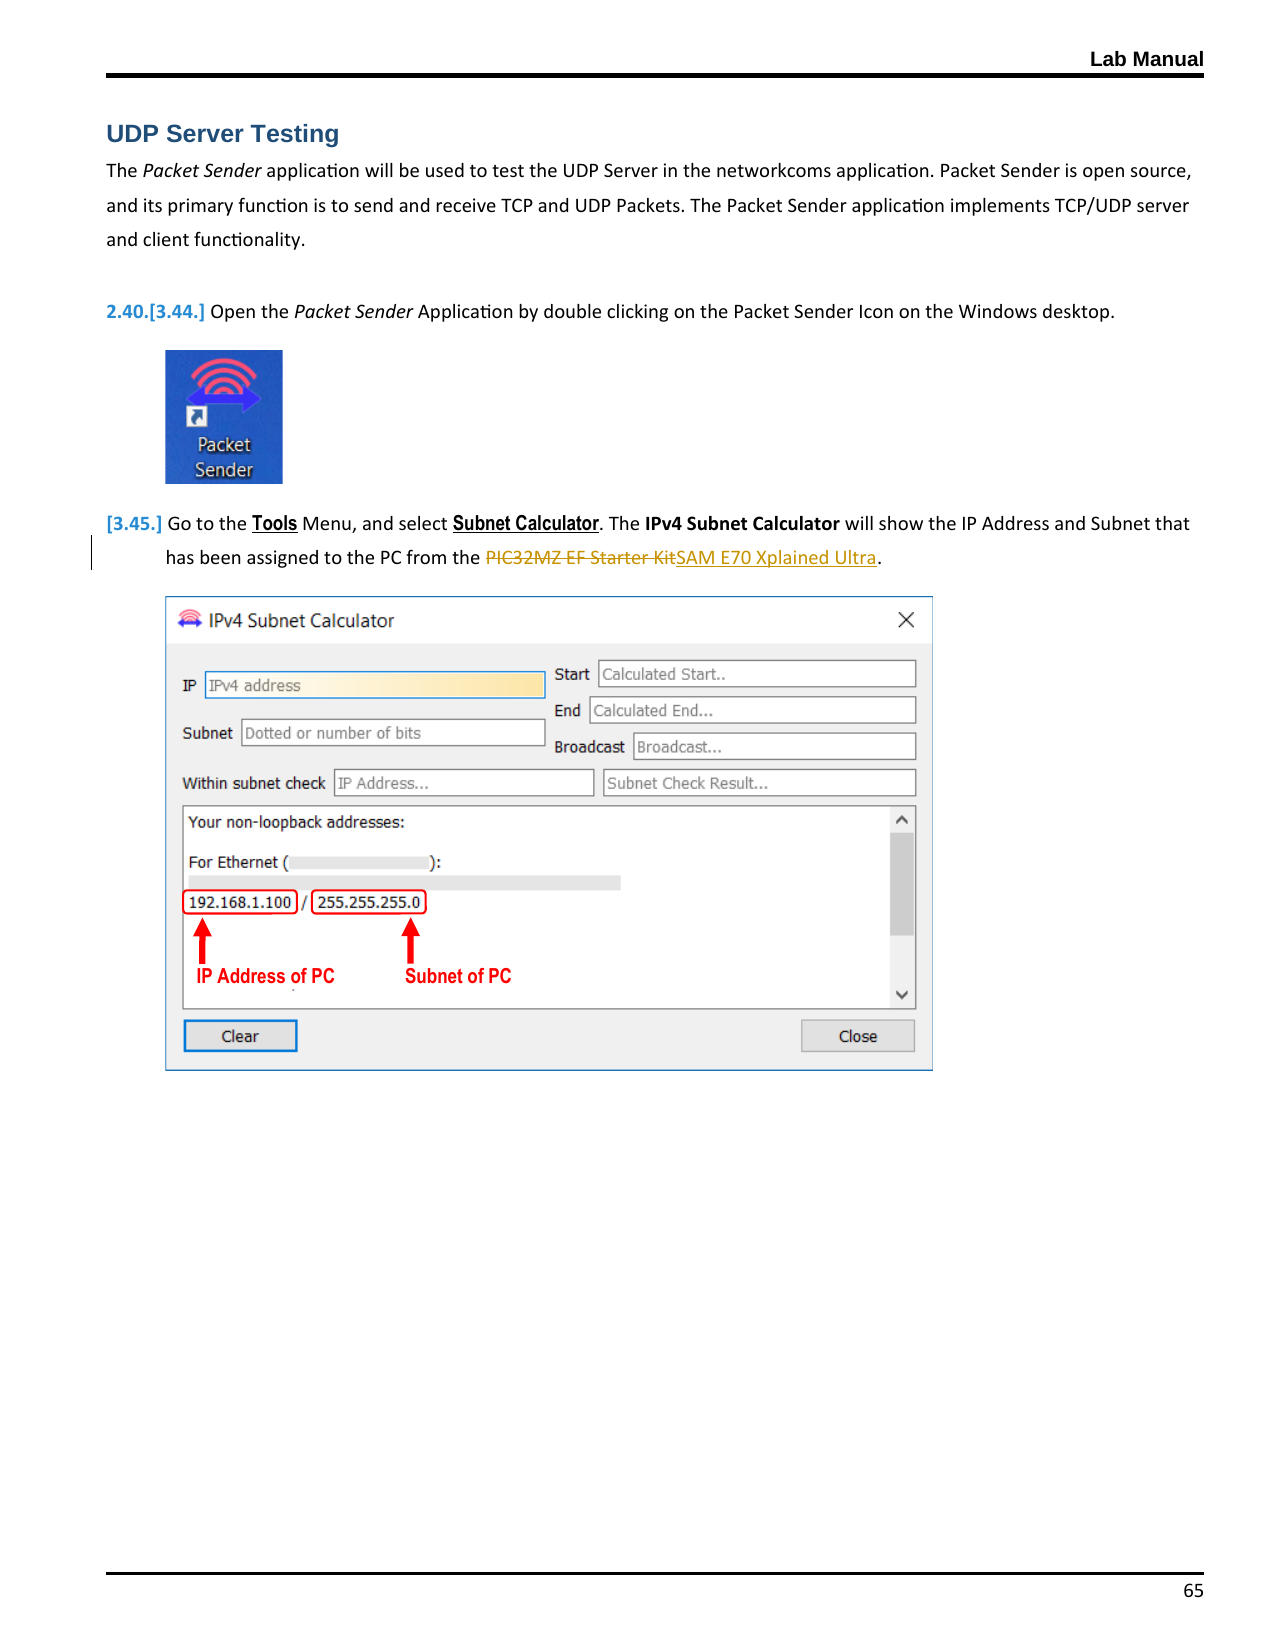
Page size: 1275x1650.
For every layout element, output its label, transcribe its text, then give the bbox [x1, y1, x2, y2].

table_header [165, 582, 1104, 1093]
table_header [165, 335, 1106, 507]
text The Packet Sender application will be used to test the UDP Server in the networkcoms application. Packet Sender is open source, and its primary function is to send and receive TCP and UDP Packets. The Packet Sender application implements TCP/UDP server and client functionality. [106, 158, 1204, 252]
subtitle UDP Server Testing [106, 119, 1204, 148]
picture [165, 350, 283, 484]
list Open the Packet Sender Application by double clicking on the Packet Sender Icon on the Windows desktop. [106, 298, 1204, 323]
picture [165, 596, 933, 1071]
list Go to the Tools Menu, and select Subnet Calculator. The IPv4 Subnet Calculator will show the IP Address and Subnet that has been assigned to the PC from the . [106, 510, 1204, 570]
